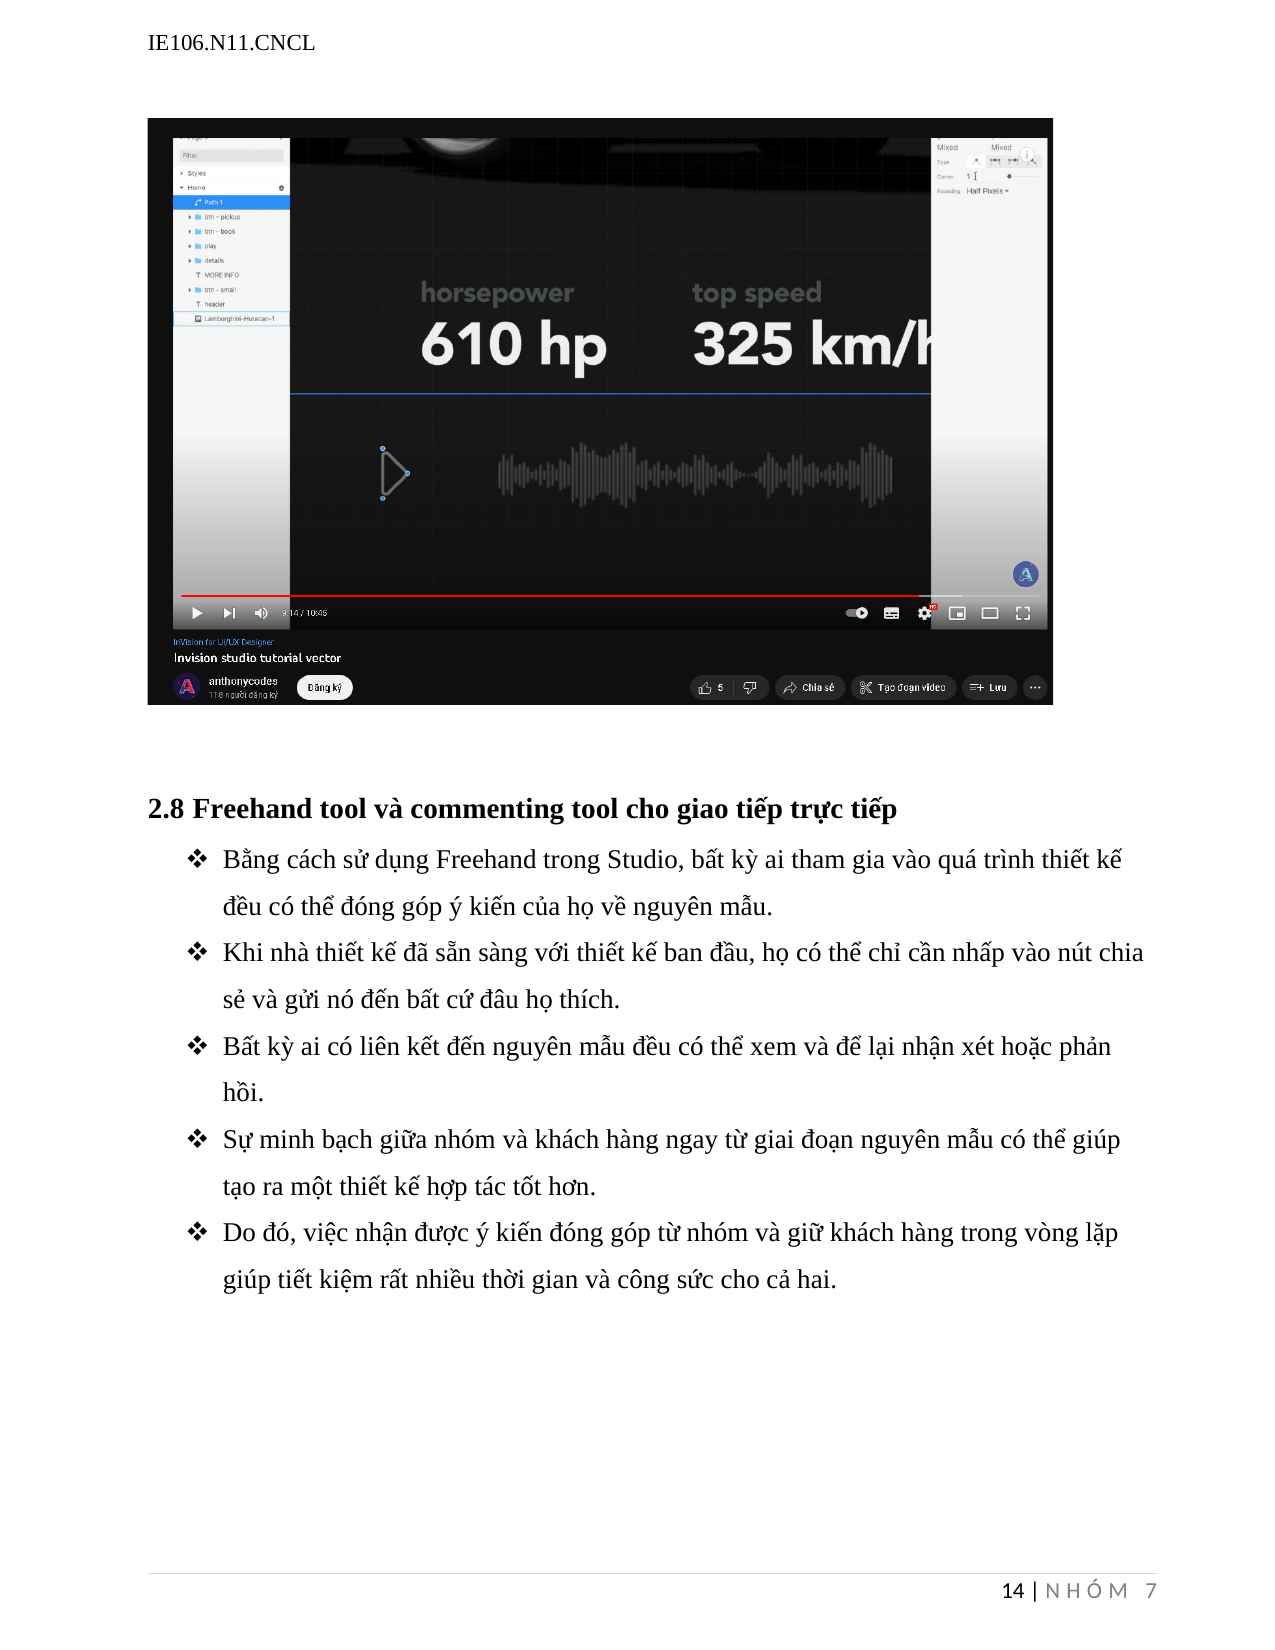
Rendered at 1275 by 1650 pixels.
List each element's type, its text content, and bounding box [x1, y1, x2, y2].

list Do đó, việc nhận được ý kiến đóng góp từ nhóm và giữ khách hàng trong vòng lặp giúp tiết kiệm rất nhiều thời gian và công sức cho cả hai. [185, 1217, 1157, 1294]
picture [147, 118, 1054, 705]
list Bằng cách sử dụng Freehand trong Studio, bất kỳ ai tham gia vào quá trình thiết kế đều có thể đóng góp ý kiến của họ về nguyên mẫu. [185, 843, 1157, 921]
list Bất kỳ ai có liên kết đến nguyên mẫu đều có thể xem và để lại nhận xét hoặc phản hồi. [185, 1030, 1157, 1108]
subtitle Freehand tool và commenting tool cho giao tiếp trực tiếp [148, 791, 1157, 825]
list Sự minh bạch giữa nhóm và khách hàng ngay từ giai đoạn nguyên mẫu có thể giúp tạo ra một thiết kế hợp tác tốt hơn. [185, 1123, 1157, 1201]
list Khi nhà thiết kế đã sẵn sàng với thiết kế ban đầu, họ có thể chỉ cần nhấp vào nút chia sẻ và gửi nó đến bất cứ đâu họ thích. [185, 936, 1157, 1014]
